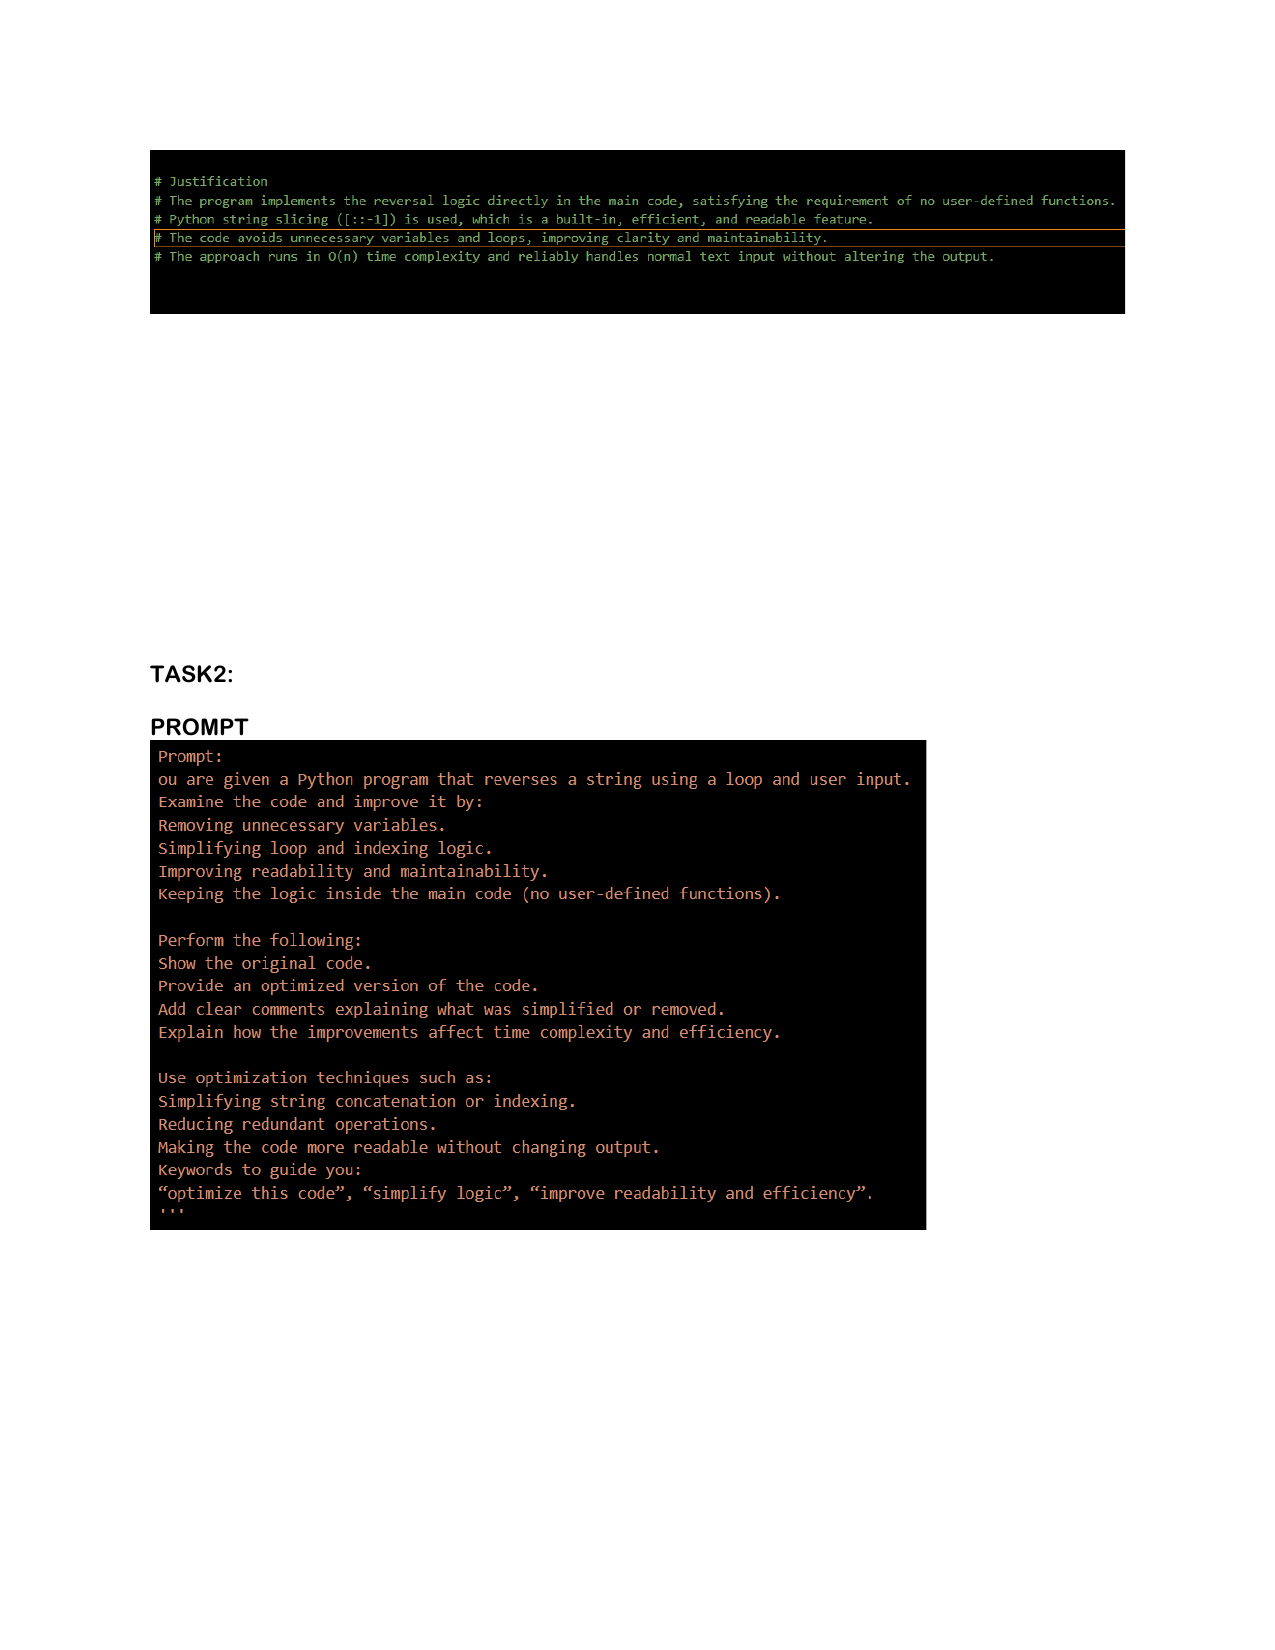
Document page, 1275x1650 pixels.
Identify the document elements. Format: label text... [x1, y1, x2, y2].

picture [150, 150, 1125, 314]
picture [150, 740, 927, 1230]
text TASK2: [150, 660, 1125, 687]
text PROMPT [150, 713, 1125, 740]
